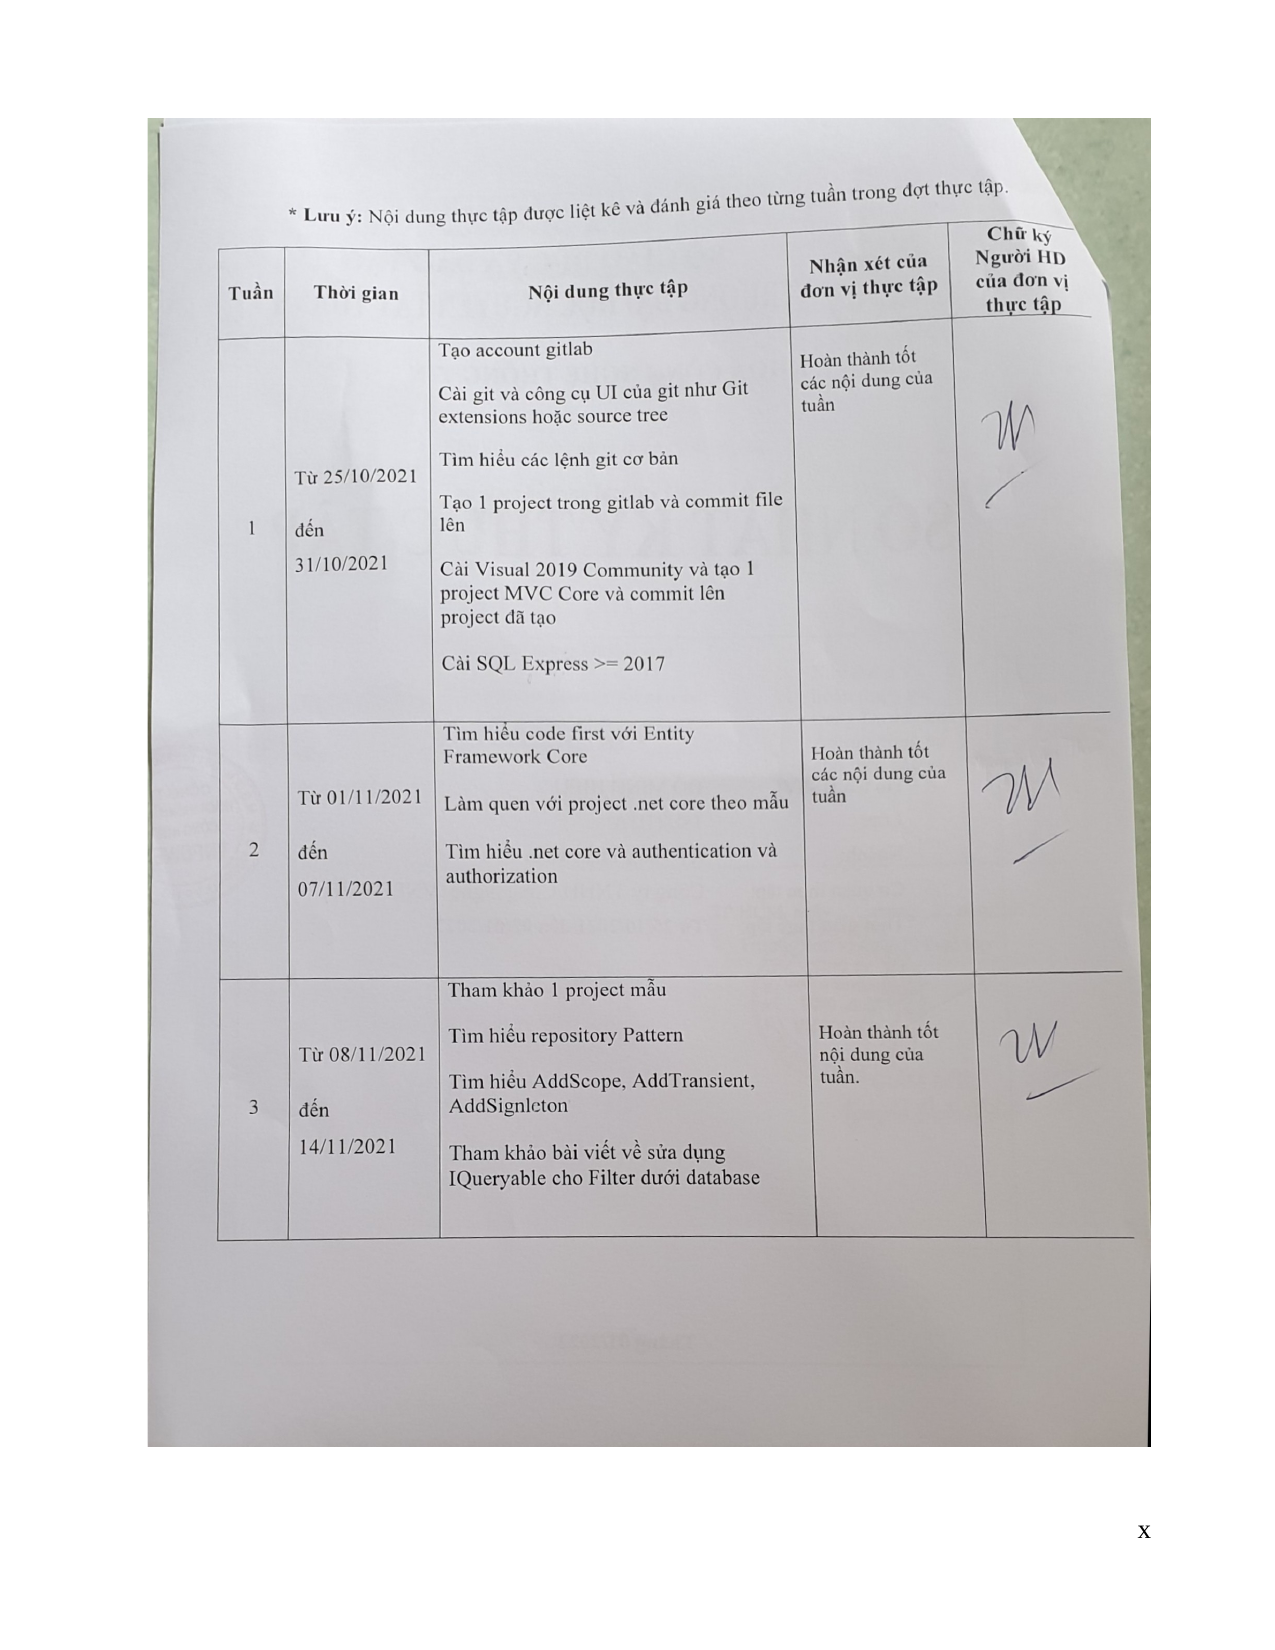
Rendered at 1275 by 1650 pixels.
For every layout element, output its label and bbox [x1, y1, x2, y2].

picture [147, 118, 1151, 1447]
